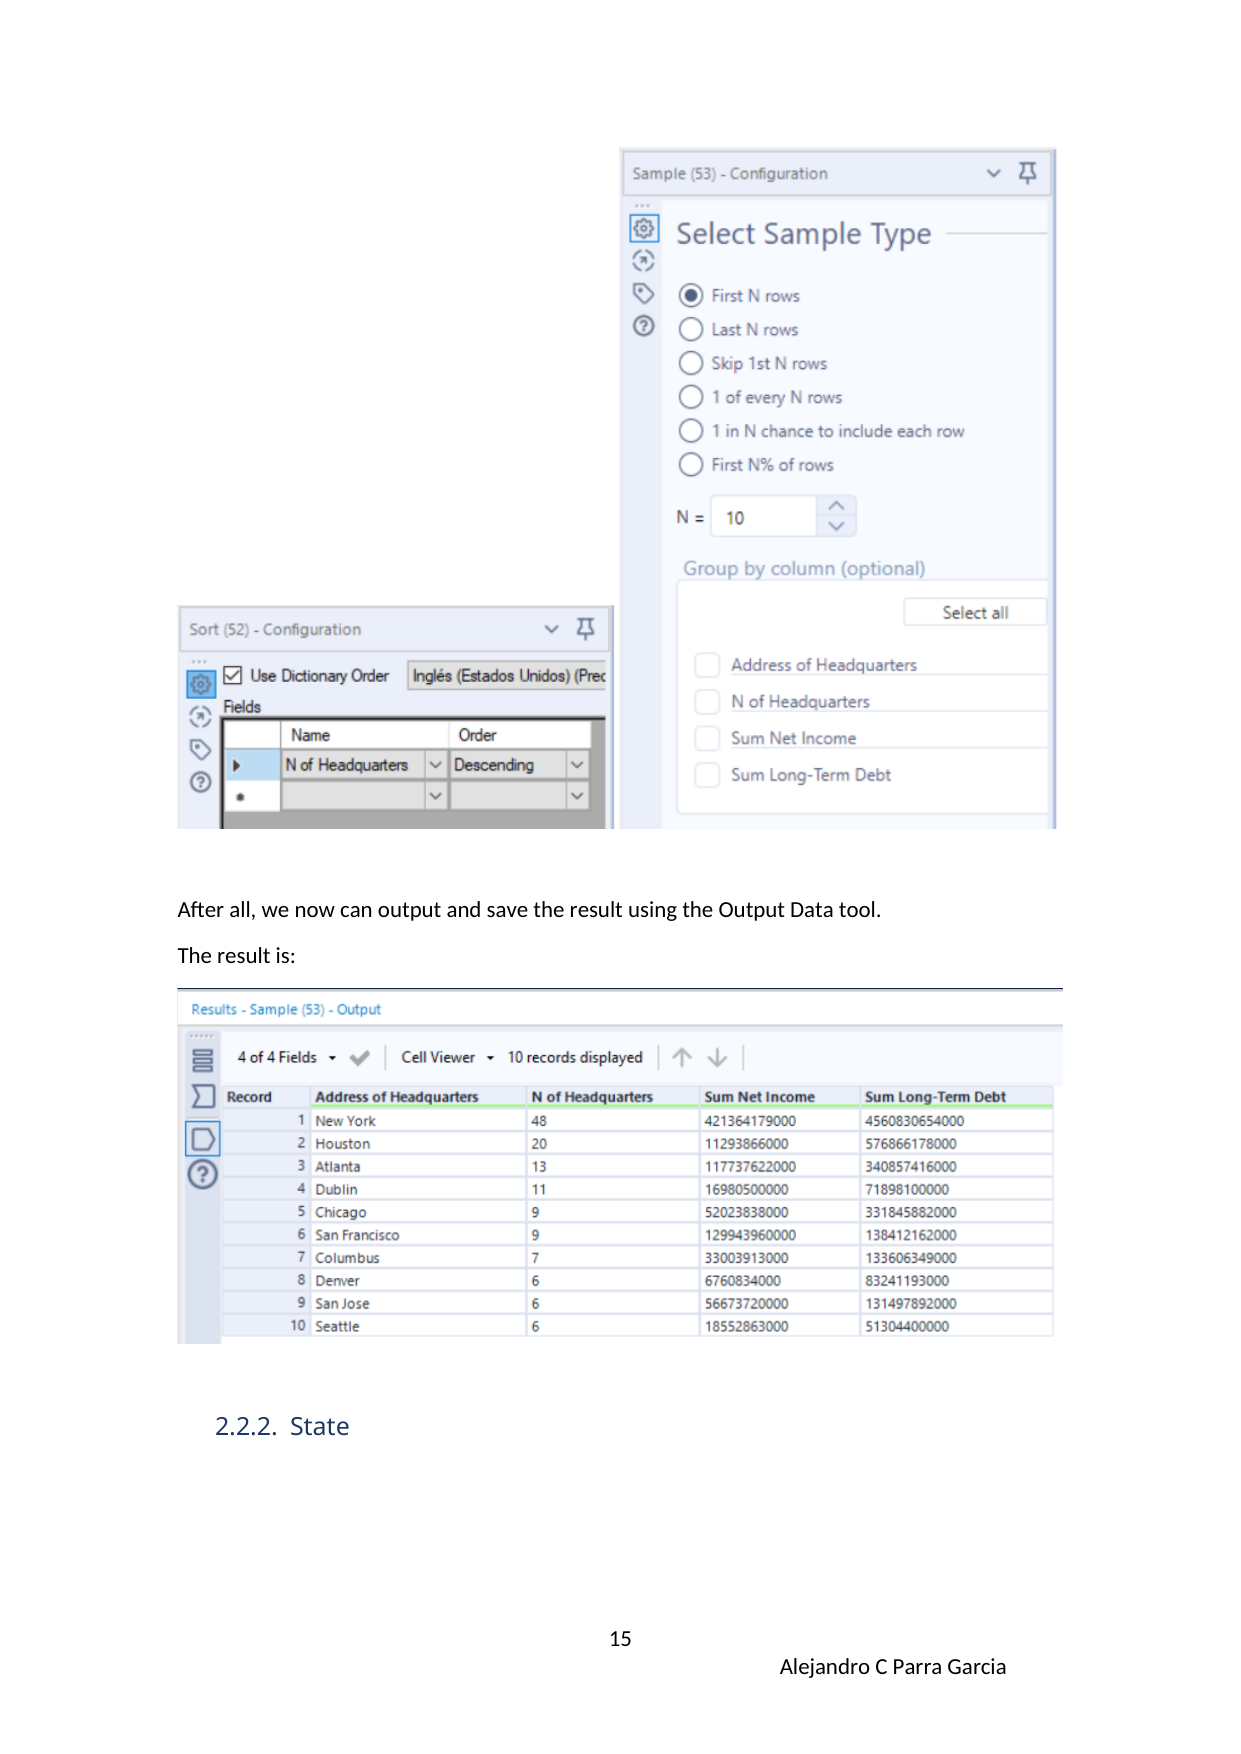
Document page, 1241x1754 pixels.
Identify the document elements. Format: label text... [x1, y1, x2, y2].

picture [619, 147, 1057, 829]
text The result is: [177, 942, 1063, 970]
subtitle State [215, 1409, 1063, 1443]
text After all, we now can output and save the result using the Output Data tool. [177, 895, 1063, 923]
picture [177, 988, 1063, 1344]
picture [177, 605, 615, 829]
